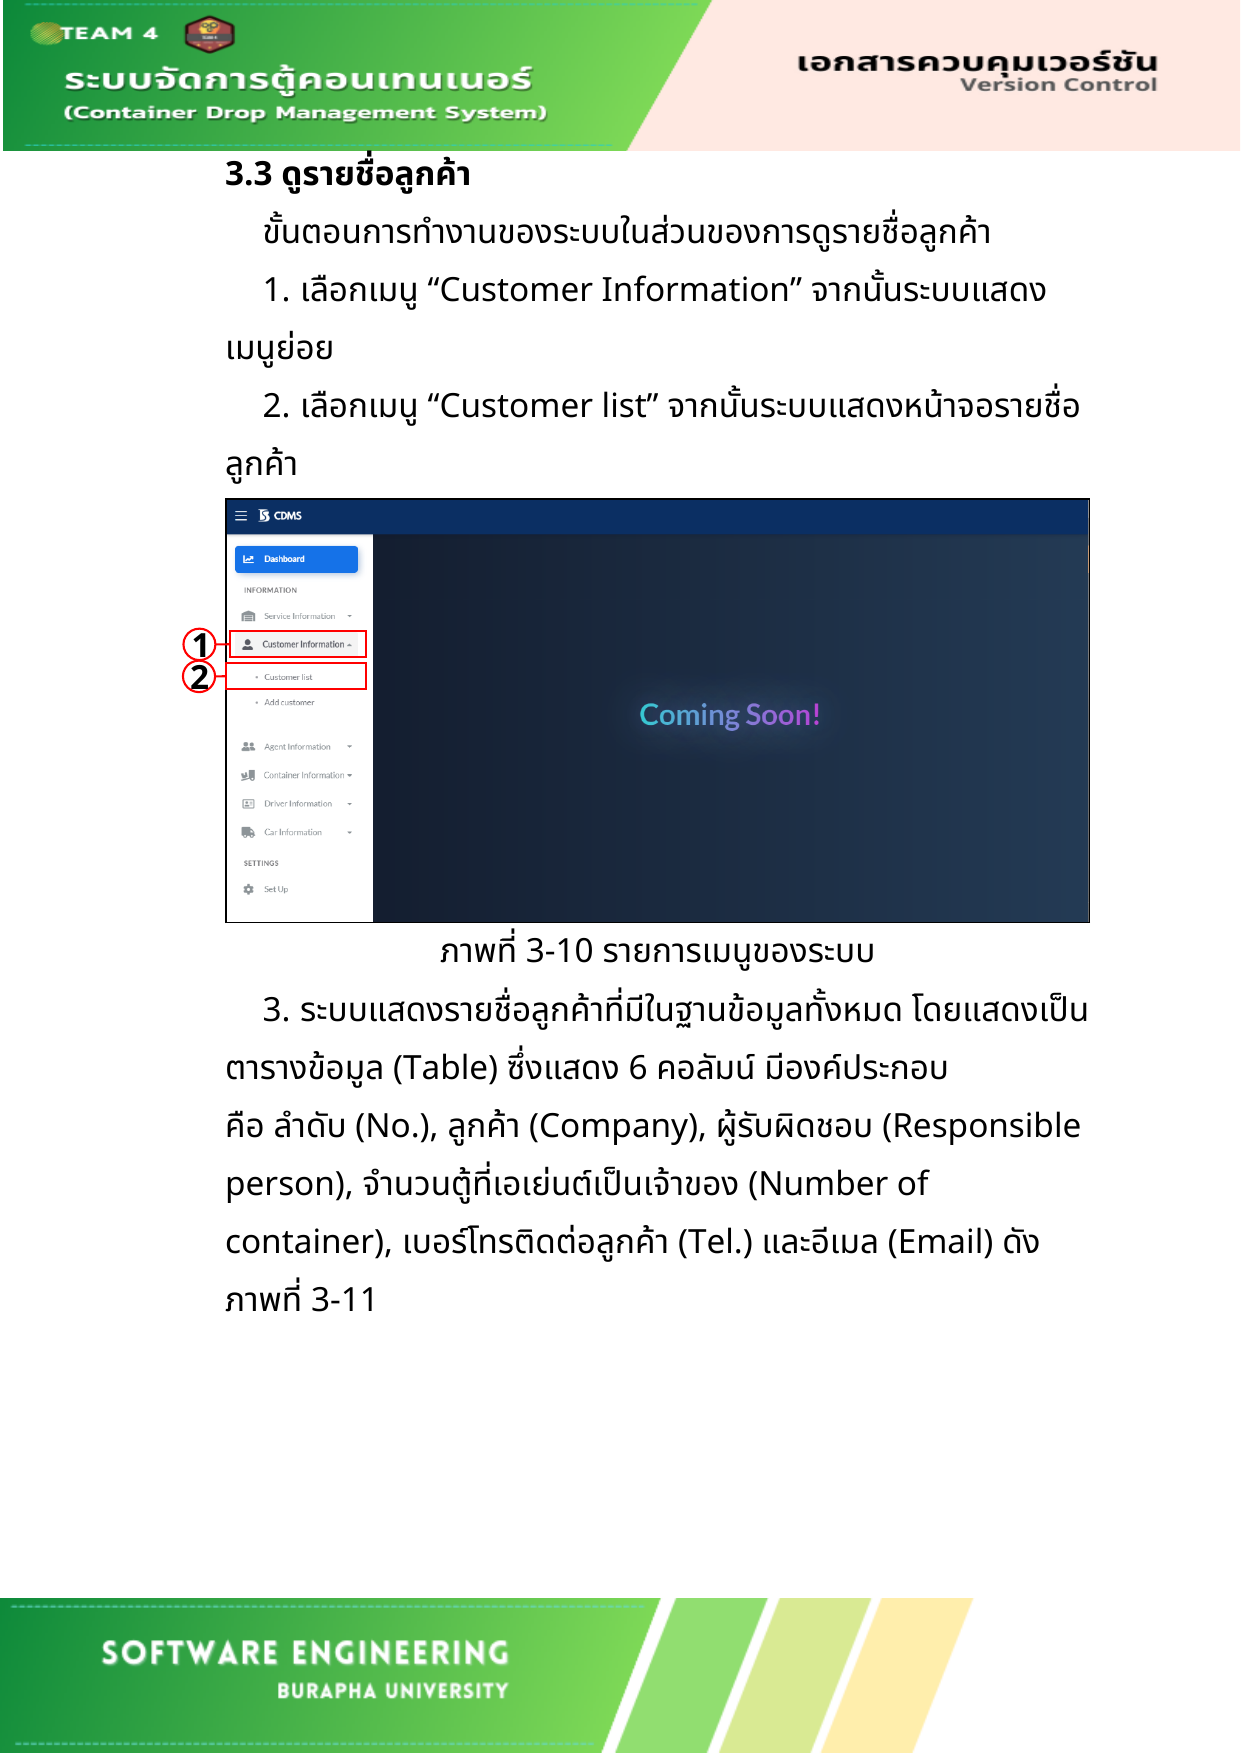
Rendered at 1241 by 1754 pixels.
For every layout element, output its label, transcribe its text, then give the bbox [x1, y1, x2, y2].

list ระบบแสดงรายชื่อลูกค้าที่มีในฐานข้อมูลทั้งหมด โดยแสดงเป็นตารางข้อมูล (Table) ซึ่งแสดง 6 คอลัมน์ มีองค์ประกอบ คือ ลำดับ (No.), ลูกค้า (Company), ผู้รับผิดชอบ (Responsible person), จำนวนตู้ที่เอเย่นต์เป็นเจ้าของ (Number of container), เบอร์โทรติดต่อลูกค้า (Tel.) และอีเมล (Email) ดังภาพที่ 3-11 [225, 985, 1090, 1327]
picture [227, 664, 365, 688]
picture [0, 1598, 1238, 1753]
text ขั้นตอนการทำงานของระบบในส่วนของการดูรายชื่อลูกค้า [225, 208, 1090, 258]
picture [227, 500, 1089, 922]
picture [231, 632, 365, 656]
list เลือกเมนู “Customer Information” จากนั้นระบบแสดงเมนูย่อย [225, 266, 1090, 374]
list เลือกเมนู “Customer list” จากนั้นระบบแสดงหน้าจอรายชื่อลูกค้า [225, 382, 1090, 491]
picture [3, 0, 1241, 151]
subtitle 3.3 ดูรายชื่อลูกค้า [225, 150, 1090, 201]
text ภาพที่ 3-10 รายการเมนูของระบบ [225, 927, 1090, 978]
